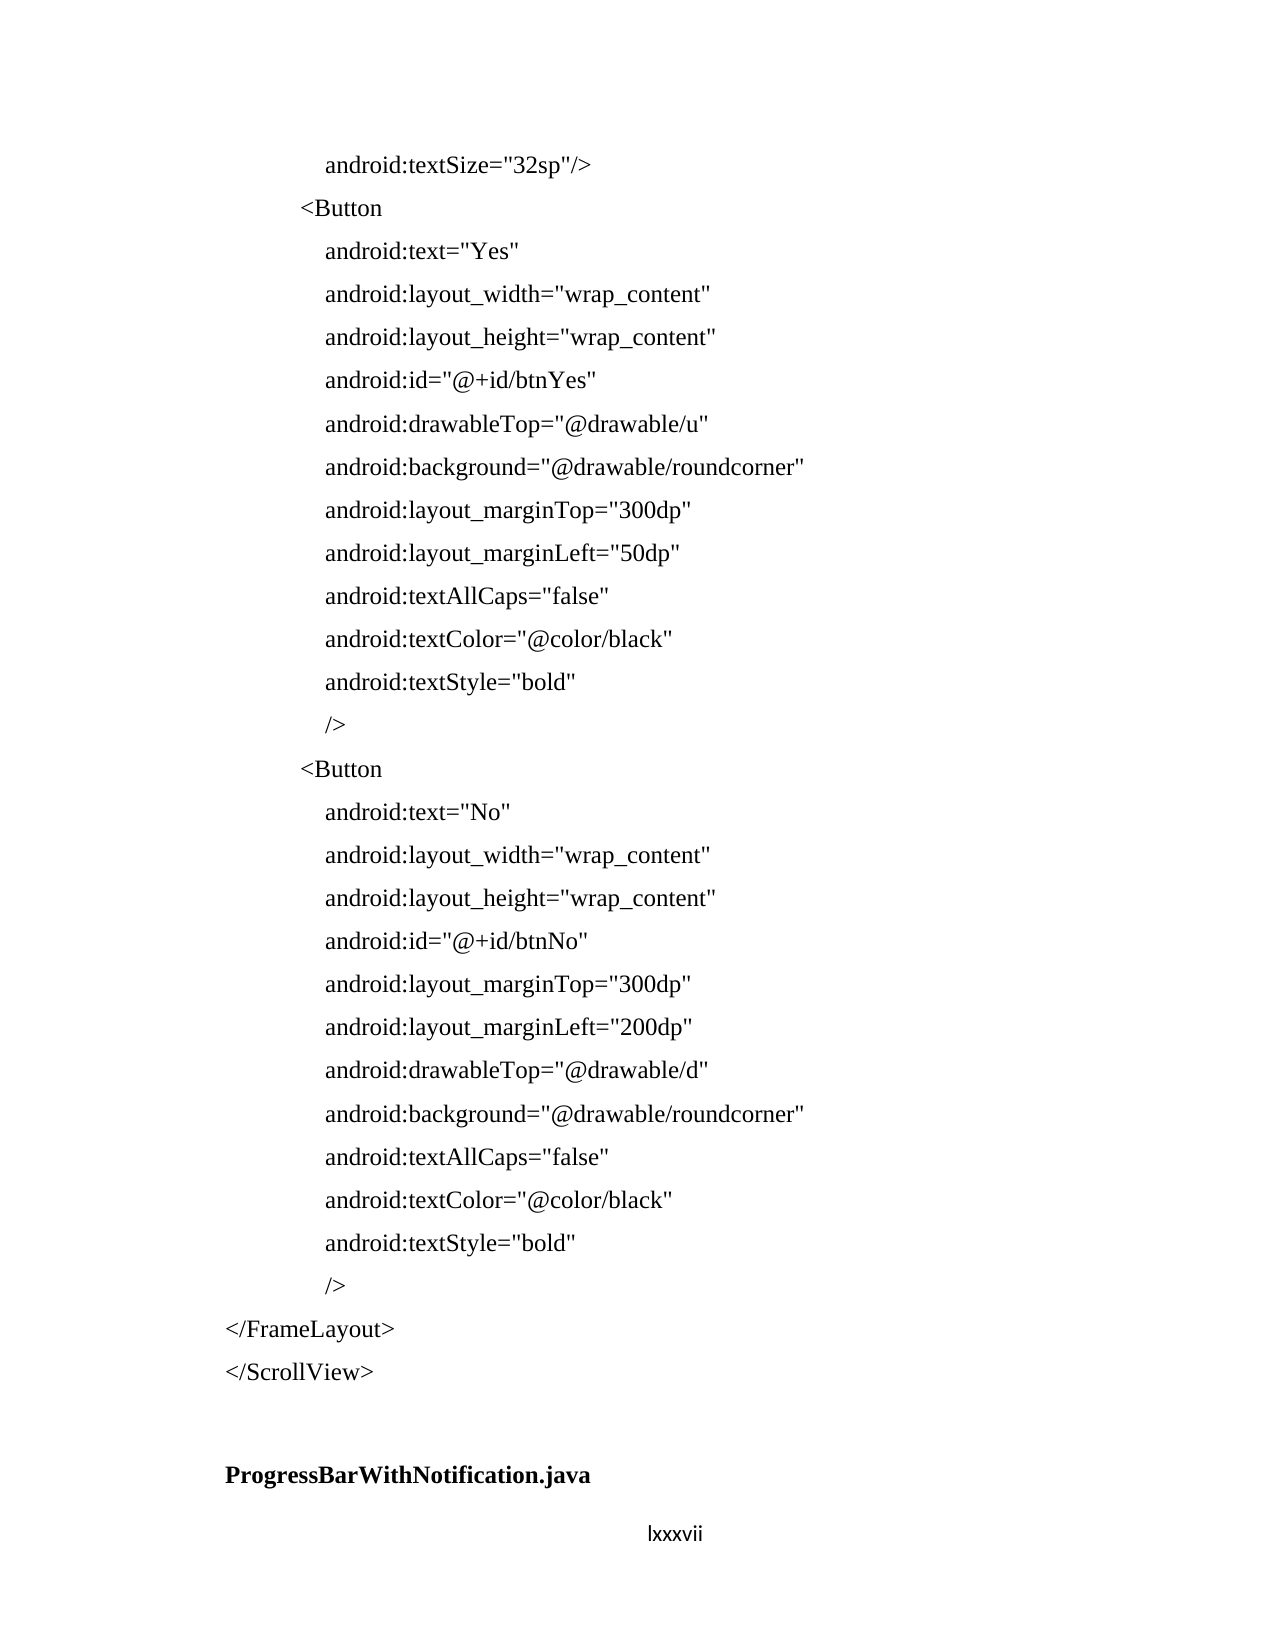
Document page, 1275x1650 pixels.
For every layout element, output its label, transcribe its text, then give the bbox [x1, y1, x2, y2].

text ProgressBarWithNotification.java [225, 1460, 1125, 1489]
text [225, 150, 1125, 1386]
